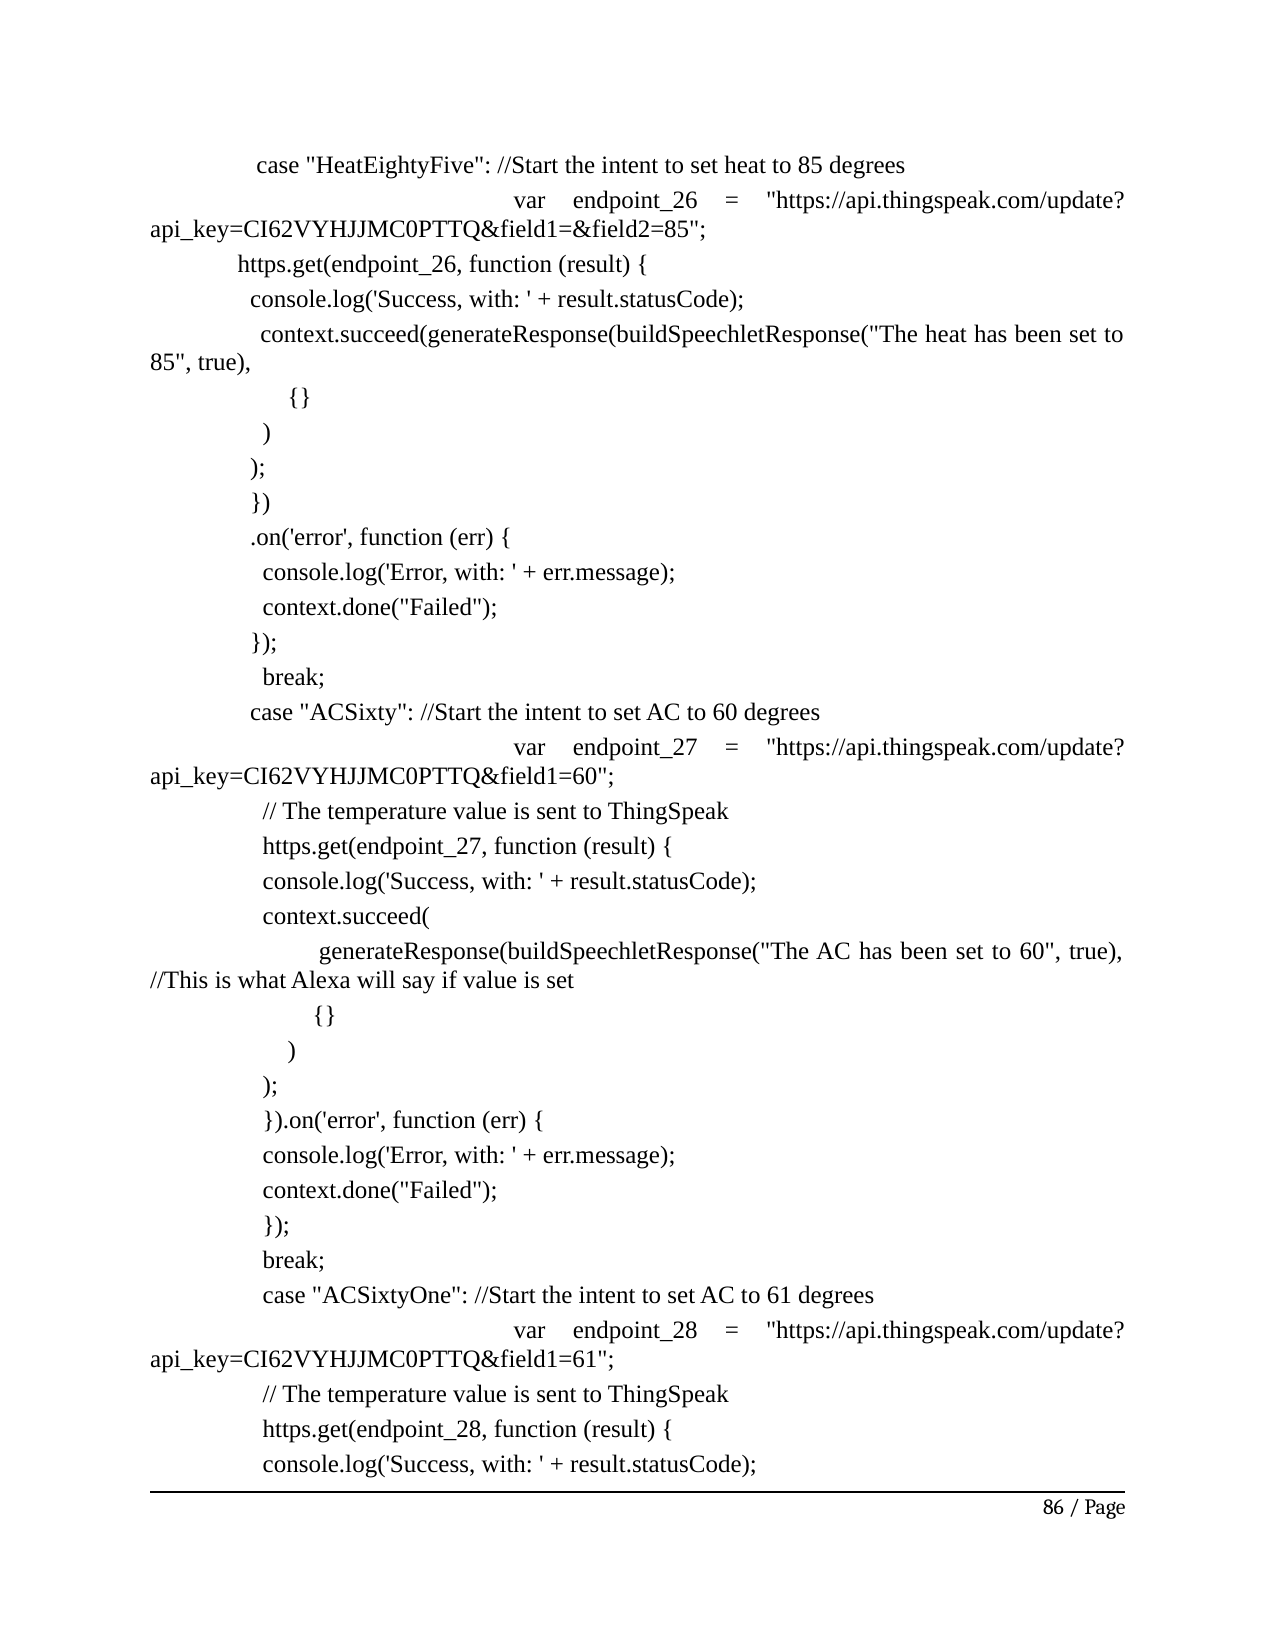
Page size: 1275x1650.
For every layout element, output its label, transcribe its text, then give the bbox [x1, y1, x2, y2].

text ) [150, 417, 1125, 446]
text https.get(endpoint_28, function (result) { [150, 1414, 1125, 1442]
text ); [150, 452, 1125, 481]
text context.done("Failed"); [150, 1175, 1125, 1204]
text }).on('error', function (err) { [150, 1105, 1125, 1134]
text console.log('Success, with: ' + result.statusCode); [150, 866, 1125, 895]
text case "HeatEightyFive": //Start the intent to set heat to 85 degrees [150, 150, 1125, 179]
text break; [150, 662, 1125, 691]
text }); [150, 1210, 1125, 1239]
text https.get(endpoint_27, function (result) { [150, 831, 1125, 860]
text // The temperature value is sent to ThingSpeak [150, 1379, 1125, 1407]
text ); [150, 1070, 1125, 1099]
text }); [150, 627, 1125, 656]
text .on('error', function (err) { [150, 522, 1125, 551]
text }) [150, 487, 1125, 516]
text console.log('Error, with: ' + err.message); [150, 557, 1125, 586]
text console.log('Error, with: ' + err.message); [150, 1140, 1125, 1169]
text var endpoint_27 = "https://api.thingspeak.com/update?api_key=CI62VYHJJMC0PTTQ&field1=60"; [150, 732, 1125, 790]
text var endpoint_28 = "https://api.thingspeak.com/update?api_key=CI62VYHJJMC0PTTQ&field1=61"; [150, 1315, 1125, 1372]
text // The temperature value is sent to ThingSpeak [150, 796, 1125, 825]
text {} [150, 1000, 1125, 1029]
text case "ACSixtyOne": //Start the intent to set AC to 61 degrees [150, 1280, 1125, 1309]
text generateResponse(buildSpeechletResponse("The AC has been set to 60", true), //This is what Alexa will say if value is set [150, 936, 1125, 994]
text break; [150, 1245, 1125, 1274]
text var endpoint_26 = "https://api.thingspeak.com/update?api_key=CI62VYHJJMC0PTTQ&field1=&field2=85"; [150, 185, 1125, 242]
text case "ACSixty": //Start the intent to set AC to 60 degrees [150, 697, 1125, 726]
text context.succeed( [150, 901, 1125, 930]
text console.log('Success, with: ' + result.statusCode); [150, 284, 1125, 312]
text console.log('Success, with: ' + result.statusCode); [150, 1449, 1125, 1477]
text ) [150, 1035, 1125, 1064]
text context.succeed(generateResponse(buildSpeechletResponse("The heat has been set to 85", true), [150, 319, 1125, 376]
text {} [150, 382, 1125, 411]
text context.done("Failed"); [150, 592, 1125, 621]
text https.get(endpoint_26, function (result) { [150, 249, 1125, 277]
